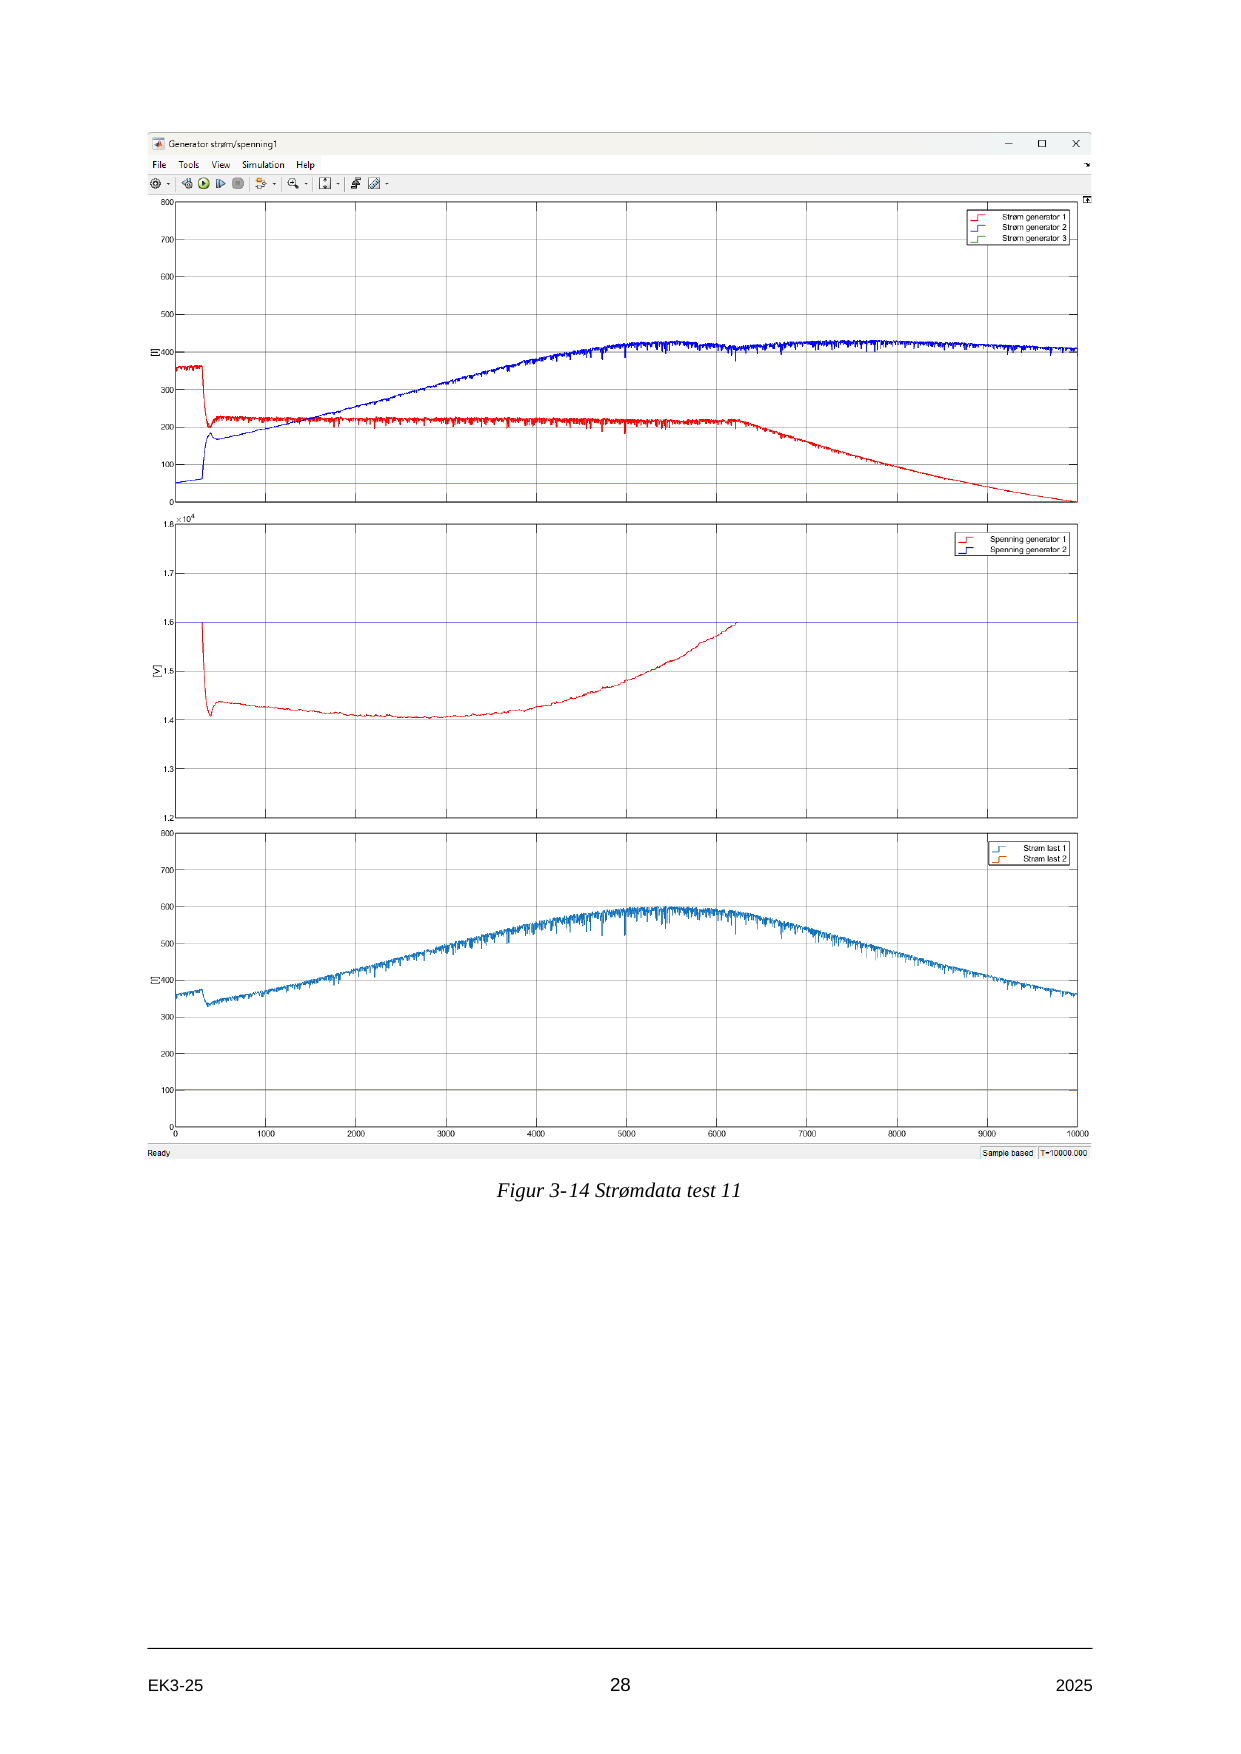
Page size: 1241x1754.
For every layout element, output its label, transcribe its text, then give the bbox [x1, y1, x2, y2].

picture [147, 132, 1092, 1159]
